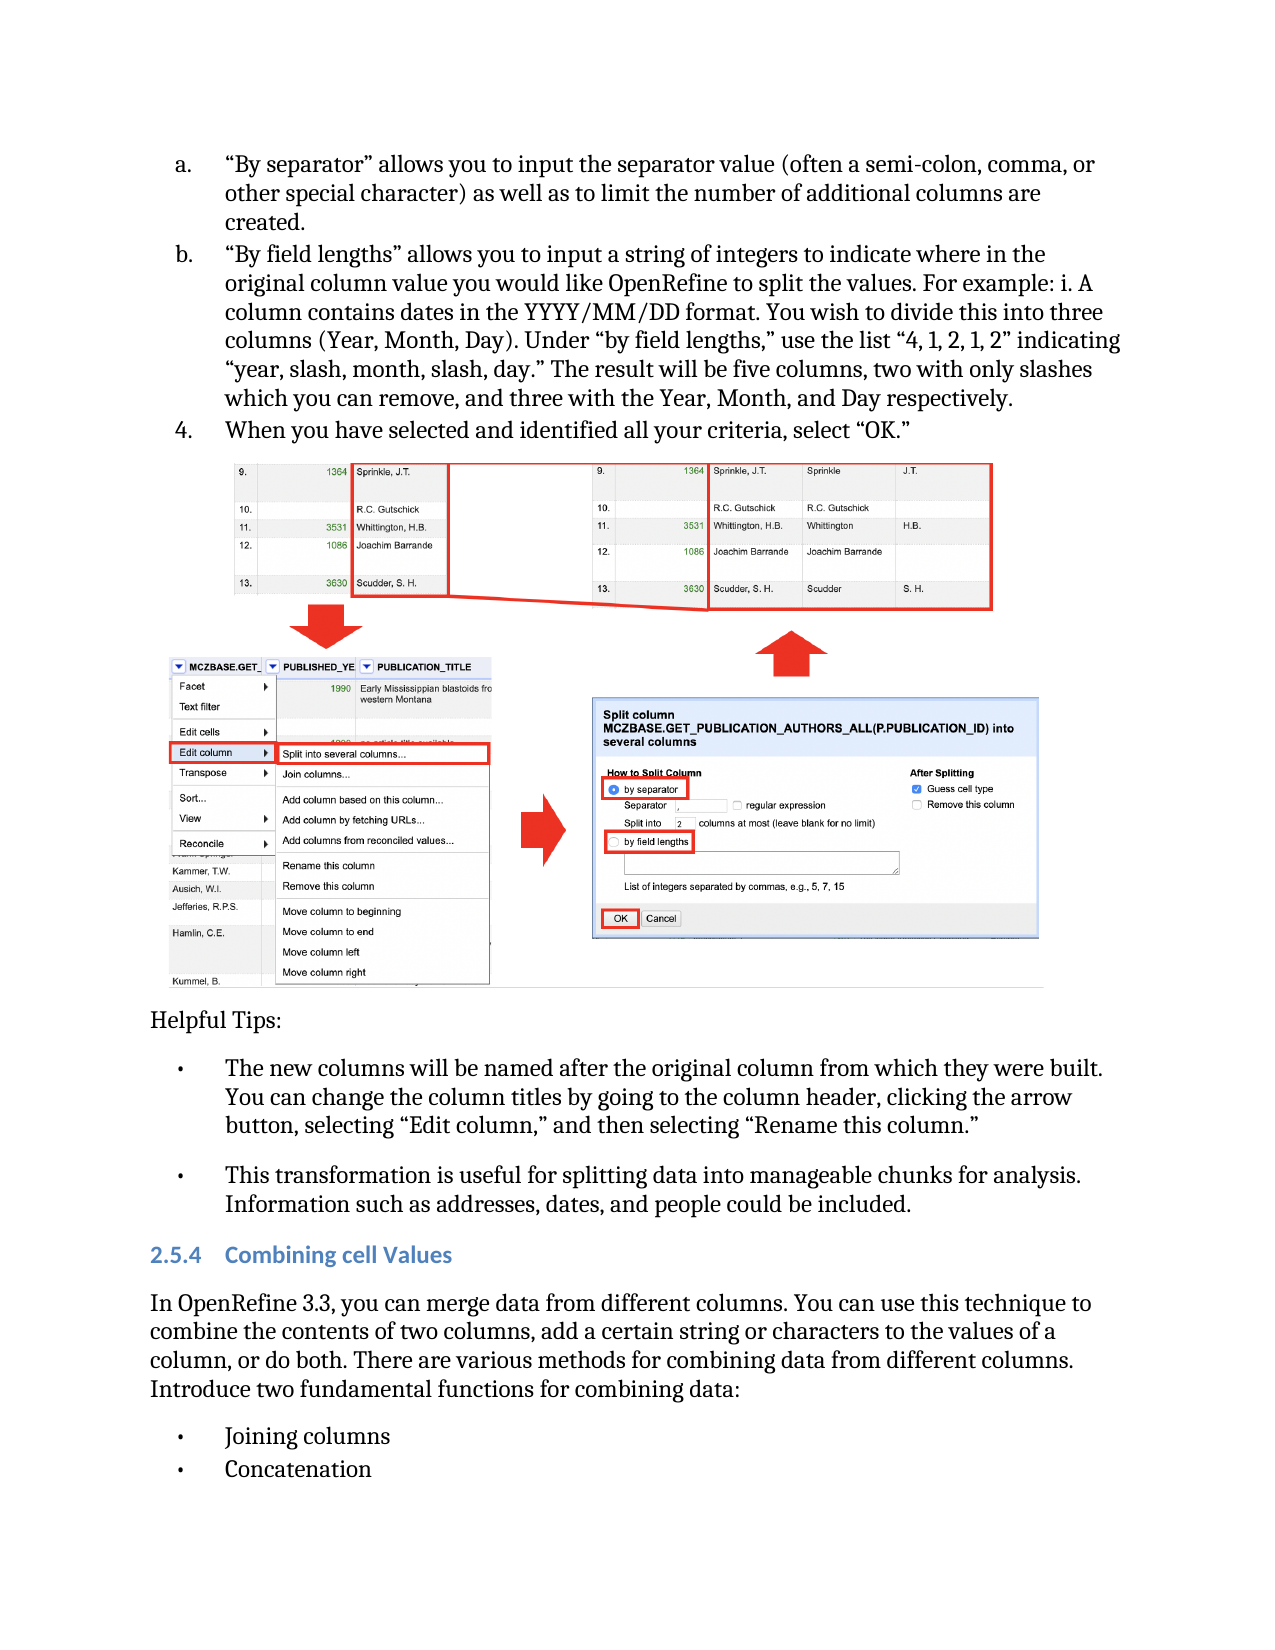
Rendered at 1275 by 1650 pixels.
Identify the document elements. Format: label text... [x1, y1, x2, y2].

list When you have selected and identified all your criteria, select “OK.” [175, 416, 1125, 445]
picture [168, 463, 1044, 988]
list Joining columns [175, 1422, 1125, 1451]
list Concatenation [175, 1455, 1125, 1483]
list This transformation is useful for splitting data into manageable chunks for analysis. Information such as addresses, dates, and people could be included. [175, 1161, 1125, 1218]
text In OpenRefine 3.3, you can merge data from different columns. You can use this technique to combine the contents of two columns, add a certain string or characters to the values of a column, or do both. There are various methods for combining data from different columns. Introduce two fundamental functions for combining data: [150, 1288, 1125, 1403]
list The new columns will be named after the original column from which they were built. You can change the column titles by going to the column header, clicking the arrow button, selecting “Edit column,” and then selecting “Rename this column.” [175, 1054, 1125, 1140]
text Helpful Tips: [150, 1006, 1125, 1035]
list “By field lengths” allows you to input a string of integers to indicate where in the original column value you would like OpenRefine to split the values. For example: i. A column contains dates in the YYYY/MM/DD format. You wish to divide this into three columns (Year, Month, Day). Under “by field lengths,” use the list “4, 1, 2, 1, 2” indicating “year, slash, month, slash, day.” The result will be five columns, two with only slashes which you can remove, and three with the Year, Month, and Day respectively. [175, 240, 1125, 412]
subtitle 2.5.4 Combining cell Values [150, 1239, 1125, 1270]
list “By separator” allows you to input the separator value (often a semi-colon, comma, or other special character) as well as to limit the number of additional columns are created. [175, 150, 1125, 236]
